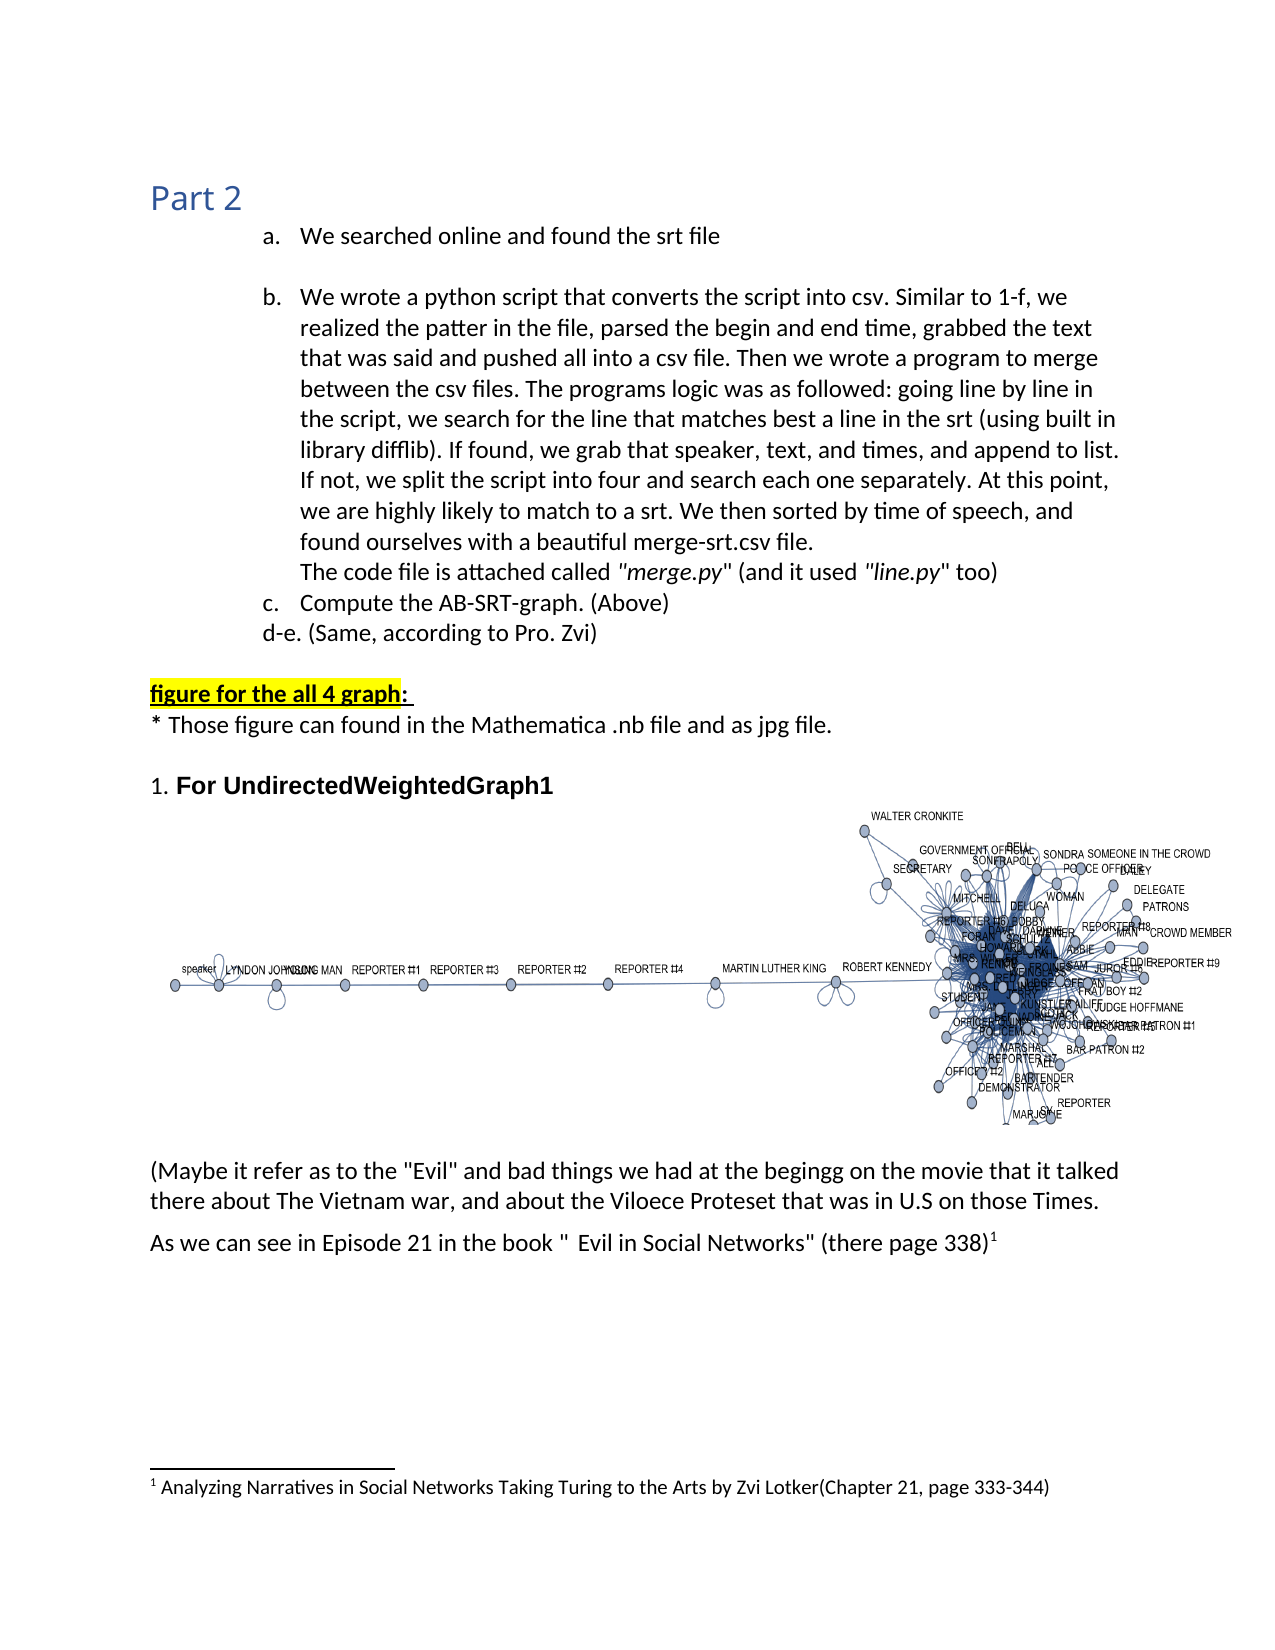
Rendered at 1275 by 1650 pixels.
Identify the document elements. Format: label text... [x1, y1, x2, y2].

text d-e. (Same, according to Pro. Zvi) [262, 617, 1125, 648]
text 1. For UndirectedWeightedGraph1 [150, 770, 1125, 800]
text (Maybe it refer as to the "Evil" and bad things we had at the begingg on the movie that it talked there about The Vietnam war, and about the Viloece Proteset that was in U.S on those Times. As we can see in Episode 21 in the book " Evil in Social Networks" (there page 338) [150, 1155, 1125, 1261]
picture [150, 800, 1232, 1125]
list Compute the AB-SRT-graph. (Above) [262, 587, 1125, 617]
list We searched online and found the srt file [262, 220, 1125, 281]
list We wrote a python script that converts the script into csv. Similar to 1-f, we realized the patter in the file, parsed the begin and end time, grabbed the text that was said and pushed all into a csv file. Then we wrote a program to merge between the csv files. The programs logic was as followed: going line by line in the script, we search for the line that matches best a line in the srt (using built in library difflib). If found, we grab that speaker, text, and times, and append to list. If not, we split the script into four and search each one separately. At this point, we are highly likely to match to a srt. We then sorted by time of speech, and found ourselves with a beautiful merge-srt.csv file. The code file is attached called "merge.py" (and it used "line.py" too) [262, 281, 1125, 587]
subtitle Part 2 [150, 175, 1125, 220]
text figure for the all 4 graph: * Those figure can found in the Mathematica .nb file and as jpg file. [150, 648, 1125, 739]
